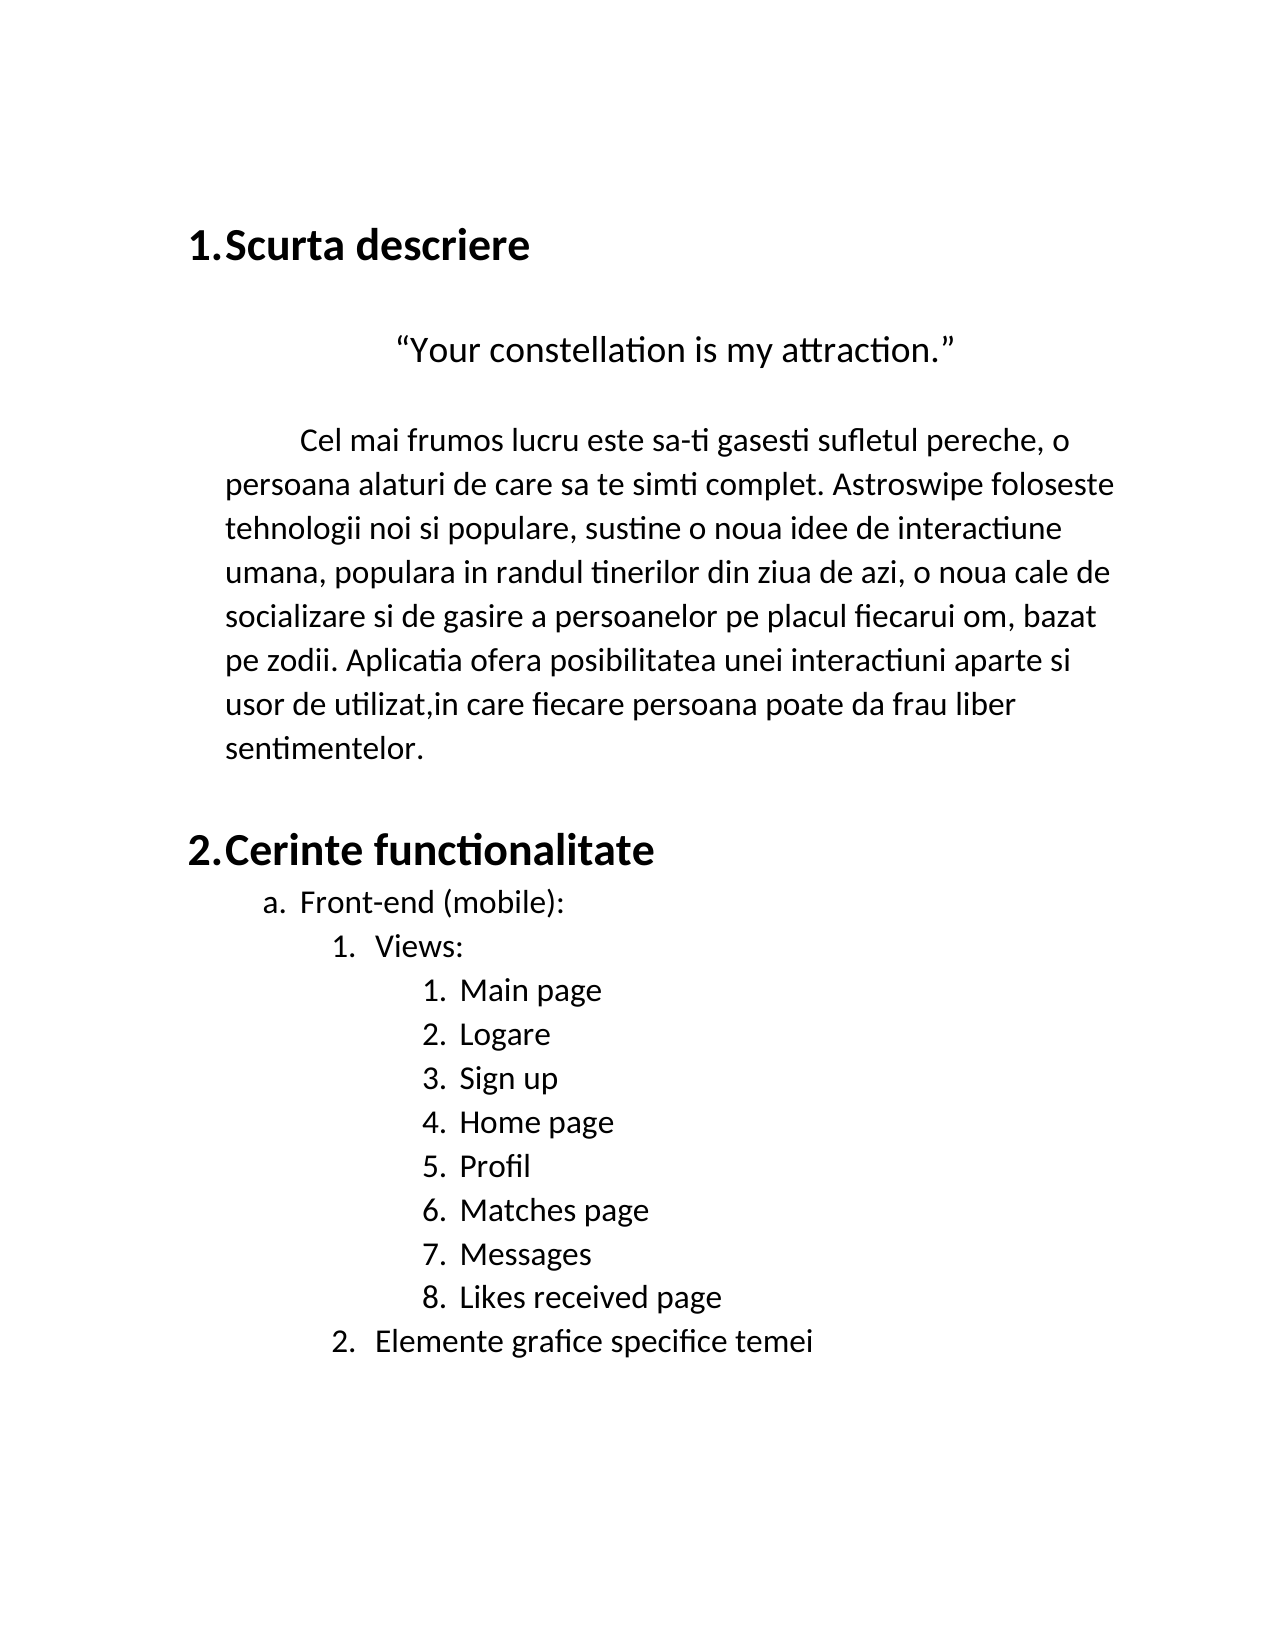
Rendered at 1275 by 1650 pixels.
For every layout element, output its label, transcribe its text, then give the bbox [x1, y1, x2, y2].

list Cerinte functionalitate [187, 821, 1125, 876]
list Elemente grafice specifice temei [356, 1320, 1125, 1361]
list Cel mai frumos lucru este sa-ti gasesti sufletul pereche, o persoana alaturi de care sa te simti complet. Astroswipe foloseste tehnologii noi si populare, sustine o noua idee de interactiune umana, populara in randul tinerilor din ziua de azi, o noua cale de socializare si de gasire a persoanelor pe placul fiecarui om, bazat pe zodii. Aplicatia ofera posibilitatea unei interactiuni aparte si usor de utilizat,in care fiecare persoana poate da frau liber sentimentelor. [225, 419, 1125, 768]
list Profil [422, 1144, 1125, 1185]
list Home page [422, 1101, 1125, 1141]
list Logare [422, 1013, 1125, 1053]
list Matches page [422, 1188, 1125, 1229]
list Main page [422, 969, 1125, 1009]
list Messages [422, 1232, 1125, 1273]
list Likes received page [422, 1276, 1125, 1317]
list Scurta descriere [187, 216, 1125, 272]
list Sign up [422, 1057, 1125, 1097]
list Front-end (mobile): [262, 881, 1125, 922]
list Views: [356, 925, 1125, 966]
list “Your constellation is my attraction.” [225, 326, 1125, 372]
